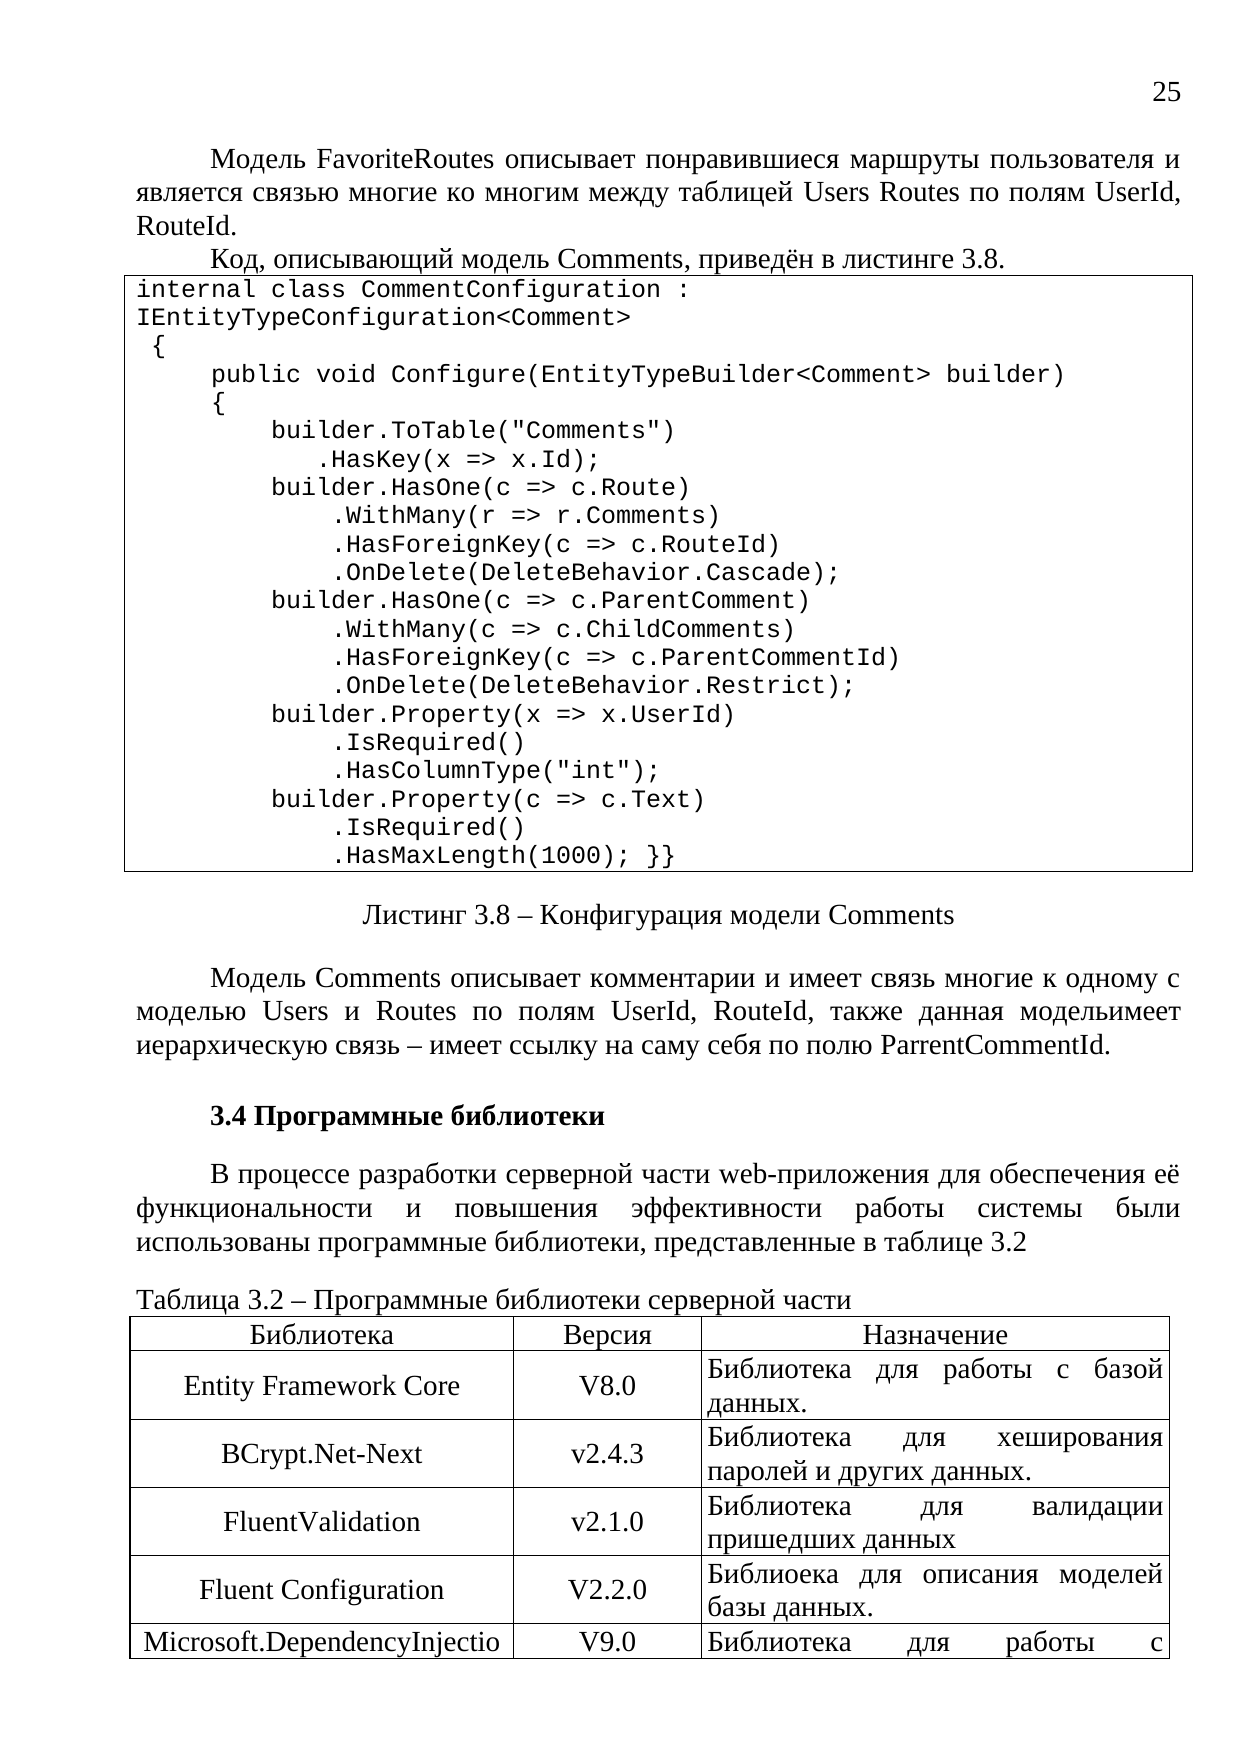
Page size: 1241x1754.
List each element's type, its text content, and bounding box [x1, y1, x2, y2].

table_header Версия [514, 1317, 701, 1350]
table_header Назначение [702, 1317, 1169, 1350]
text Код, описывающий модель Comments, приведён в листинге 3.8. [136, 242, 1181, 275]
text Таблица 3.2 – Программные библиотеки серверной части [136, 1282, 1181, 1316]
table_cell Библиотека для валидации пришедших данных [702, 1488, 1169, 1555]
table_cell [702, 1624, 1169, 1657]
table_cell v2.1.0 [514, 1488, 701, 1555]
text В процессе разработки серверной части web-приложения для обеспечения её функциональности и повышения эффективности работы системы были использованы программные библиотеки, представленные в таблице 3.2 [136, 1157, 1181, 1257]
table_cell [131, 1624, 513, 1657]
table_cell v2.4.3 [514, 1420, 701, 1487]
table_cell Entity Framework Core [131, 1351, 513, 1418]
table_cell BCrypt.Net-Next [131, 1420, 513, 1487]
table_cell Fluent Configuration [131, 1556, 513, 1623]
table_cell FluentValidation [131, 1488, 513, 1555]
text Листинг 3.8 – Конфигурация модели Comments [136, 897, 1181, 931]
text Модель Comments описывает комментарии и имеет связь многие к одному с моделью Users и Routes по полям UserId, RouteId, также данная модельимеет иерархическую связь – имеет ссылку на саму себя по полю ParrentCommentId. [136, 960, 1181, 1061]
table_cell V8.0 [514, 1351, 701, 1418]
table_cell Библиотека для работы с базой данных. [702, 1351, 1169, 1418]
table_cell V2.2.0 [514, 1556, 701, 1623]
table_cell Библиоека для описания моделей базы данных. [702, 1556, 1169, 1623]
table_header Библиотека [131, 1317, 513, 1350]
table_cell V9.0 [514, 1624, 701, 1657]
subtitle Программные библиотеки [136, 1098, 1181, 1132]
table_header internal class CommentConfiguration : IEntityTypeConfiguration<Comment> { public void Configure(EntityTypeBuilder<Comment> builder) { builder.ToTable("Comments") .HasKey(x => x.Id); builder.HasOne(c => c.Route) .WithMany(r => r.Comments) .HasForeignKey(c => c.RouteId) .OnDelete(DeleteBehavior.Cascade); builder.HasOne(c => c.ParentComment) .WithMany(c => c.ChildComments) .HasForeignKey(c => c.ParentCommentId) .OnDelete(DeleteBehavior.Restrict); builder.Property(x => x.UserId) .IsRequired() .HasColumnType("int"); builder.Property(c => c.Text) .IsRequired() .HasMaxLength(1000); }} [125, 276, 1192, 871]
text Модель FavoriteRoutes описывает понравившиеся маршруты пользователя и является связью многие ко многим между таблицей Users Routes по полям UserId, RouteId. [136, 141, 1181, 242]
table_cell Библиотека для хеширования паролей и других данных. [702, 1420, 1169, 1487]
